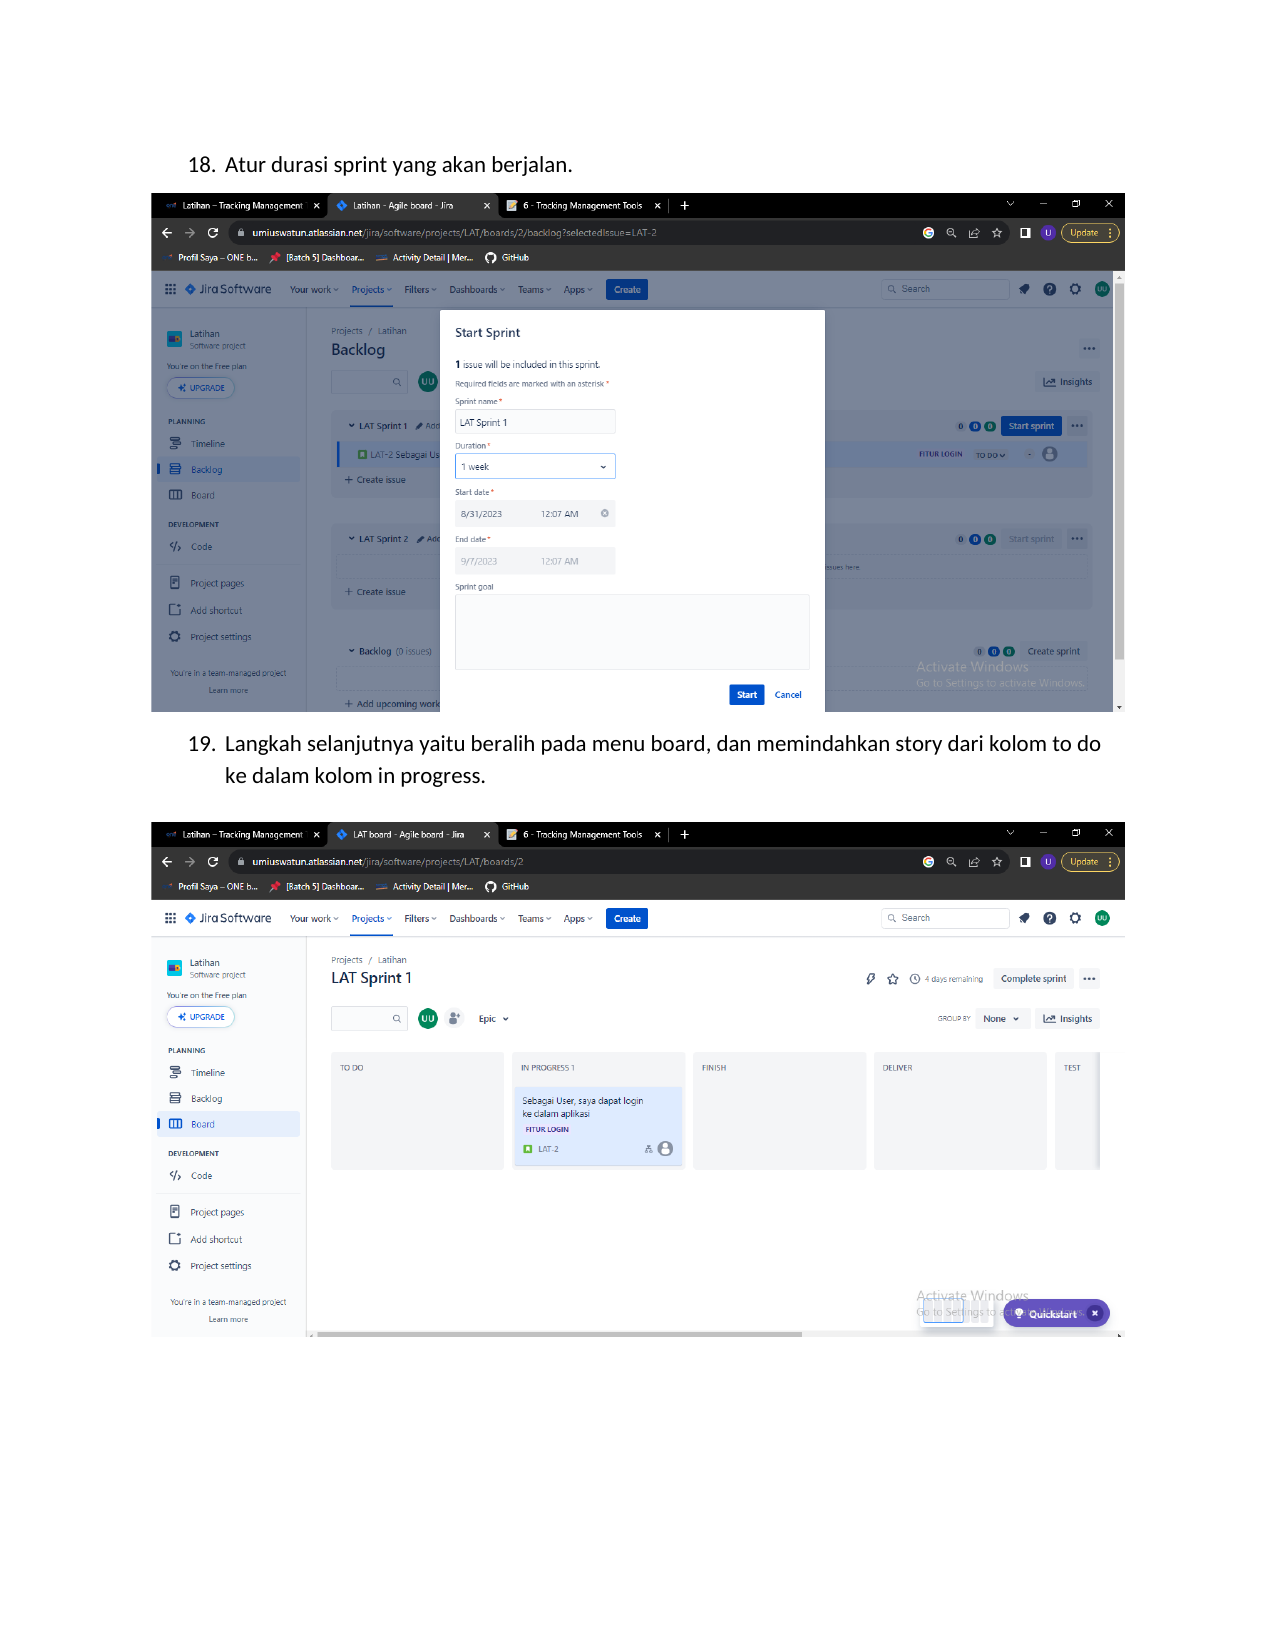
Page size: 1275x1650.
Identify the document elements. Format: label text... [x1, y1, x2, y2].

picture [151, 193, 1125, 712]
picture [151, 822, 1125, 1337]
list Atur durasi sprint yang akan berjalan. [187, 150, 1125, 178]
list Langkah selanjutnya yaitu beralih pada menu board, dan memindahkan story dari kolom to do ke dalam kolom in progress. [187, 729, 1125, 789]
